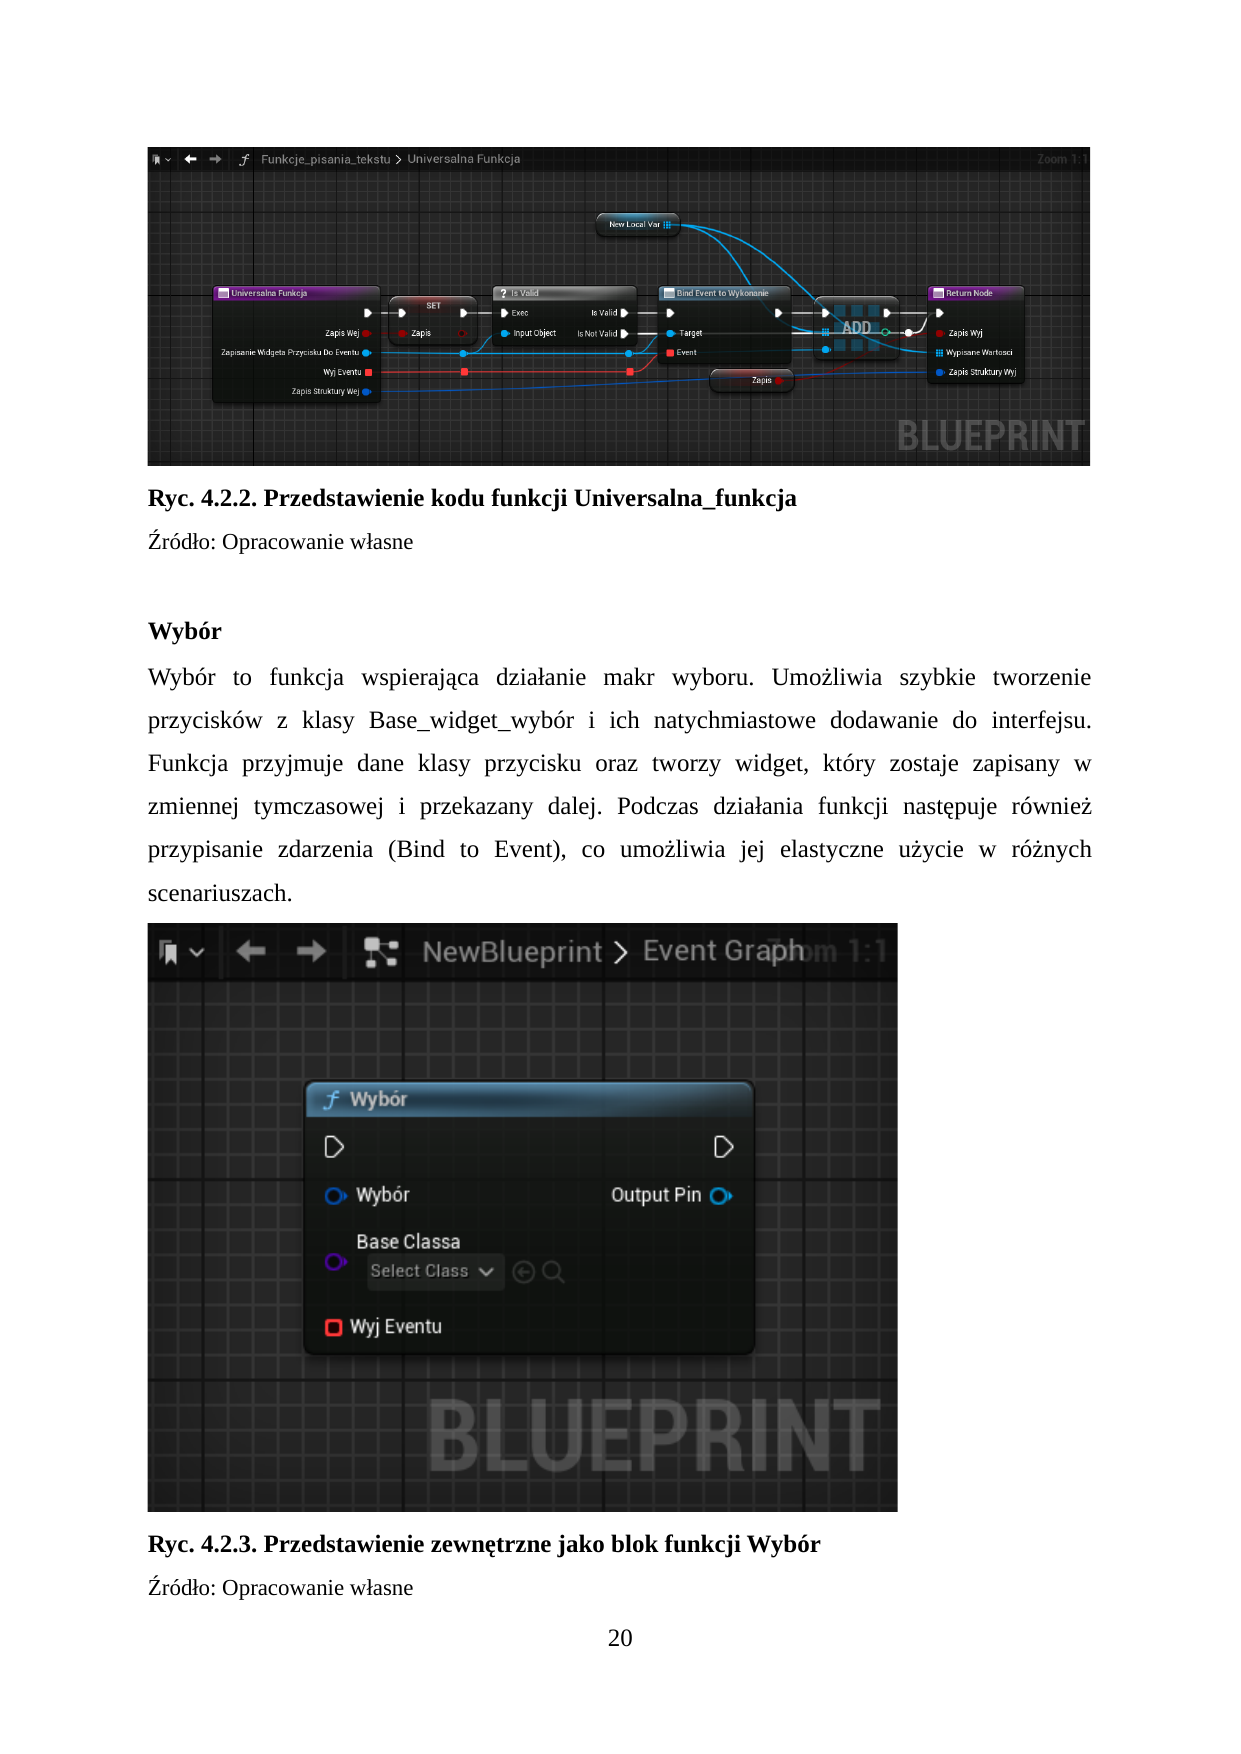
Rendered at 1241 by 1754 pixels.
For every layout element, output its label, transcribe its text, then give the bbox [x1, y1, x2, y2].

text Źródło: Opracowanie własne [148, 1574, 1093, 1601]
text Ryc. 4.2.3. Przedstawienie zewnętrzne jako blok funkcji Wybór [148, 1529, 1093, 1558]
text Wybór to funkcja wspierająca działanie makr wyboru. Umożliwia szybkie tworzenie przycisków z klasy Base_widget_wybór i ich natychmiastowe dodawanie do interfejsu. Funkcja przyjmuje dane klasy przycisku oraz tworzy widget, który zostaje zapisany w zmiennej tymczasowej i przekazany dalej. Podczas działania funkcji następuje również przypisanie zdarzenia (Bind to Event), co umożliwia jej elastyczne użycie w różnych scenariuszach. [148, 662, 1093, 906]
picture [147, 923, 898, 1512]
text Wybór [148, 616, 1093, 644]
text Ryc. 4.2.2. Przedstawienie kodu funkcji Universalna_funkcja [148, 483, 1093, 512]
picture [147, 147, 1091, 466]
text Źródło: Opracowanie własne [148, 528, 1093, 554]
